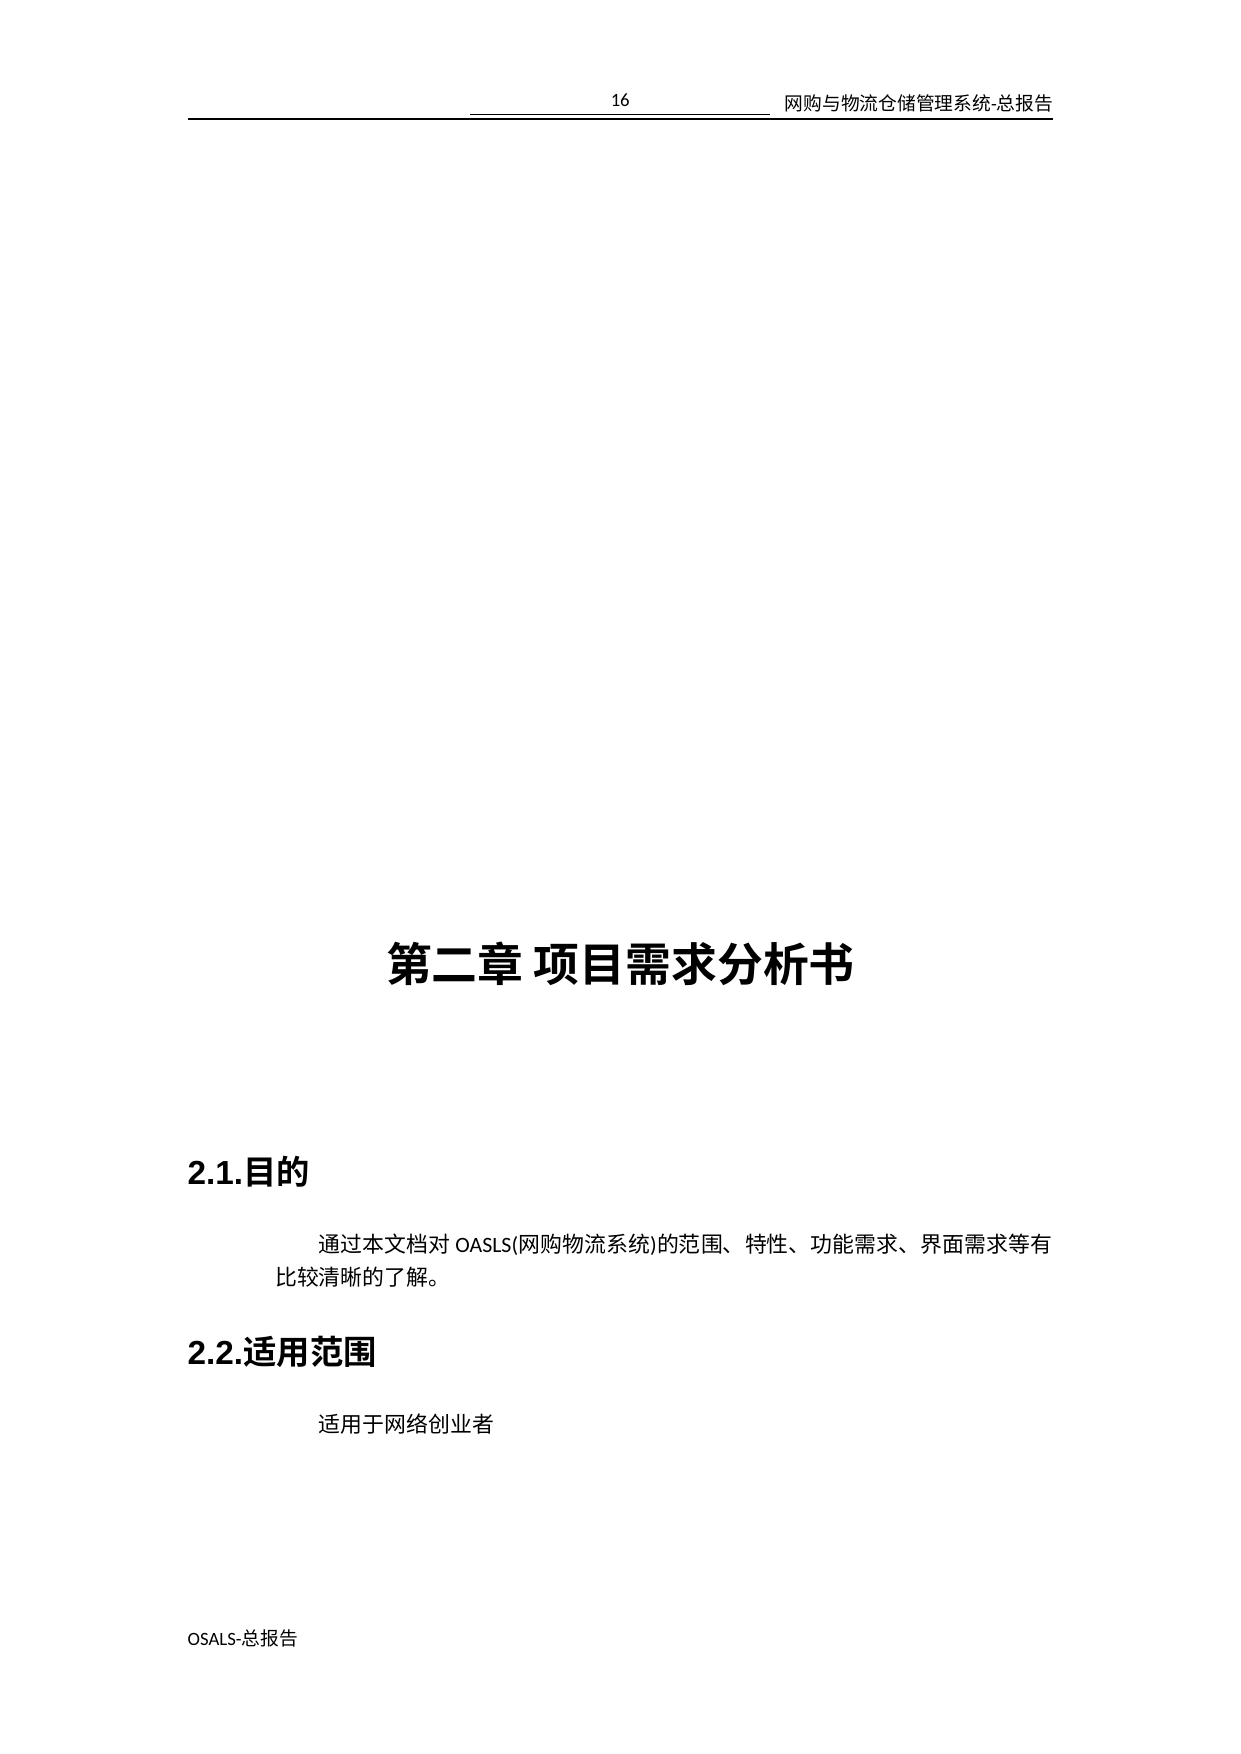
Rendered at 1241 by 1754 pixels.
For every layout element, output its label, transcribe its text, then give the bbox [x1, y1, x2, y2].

subtitle 2.2.适用范围 [187, 1317, 1053, 1382]
text 适用于网络创业者 [275, 1407, 1053, 1439]
subtitle 第二章 项目需求分析书 [187, 912, 1053, 1010]
text 通过本文档对OASLS(网购物流系统)的范围、特性、功能需求、界面需求等有比较清晰的了解。 [275, 1227, 1053, 1292]
subtitle 2.1.目的 [187, 1137, 1053, 1202]
